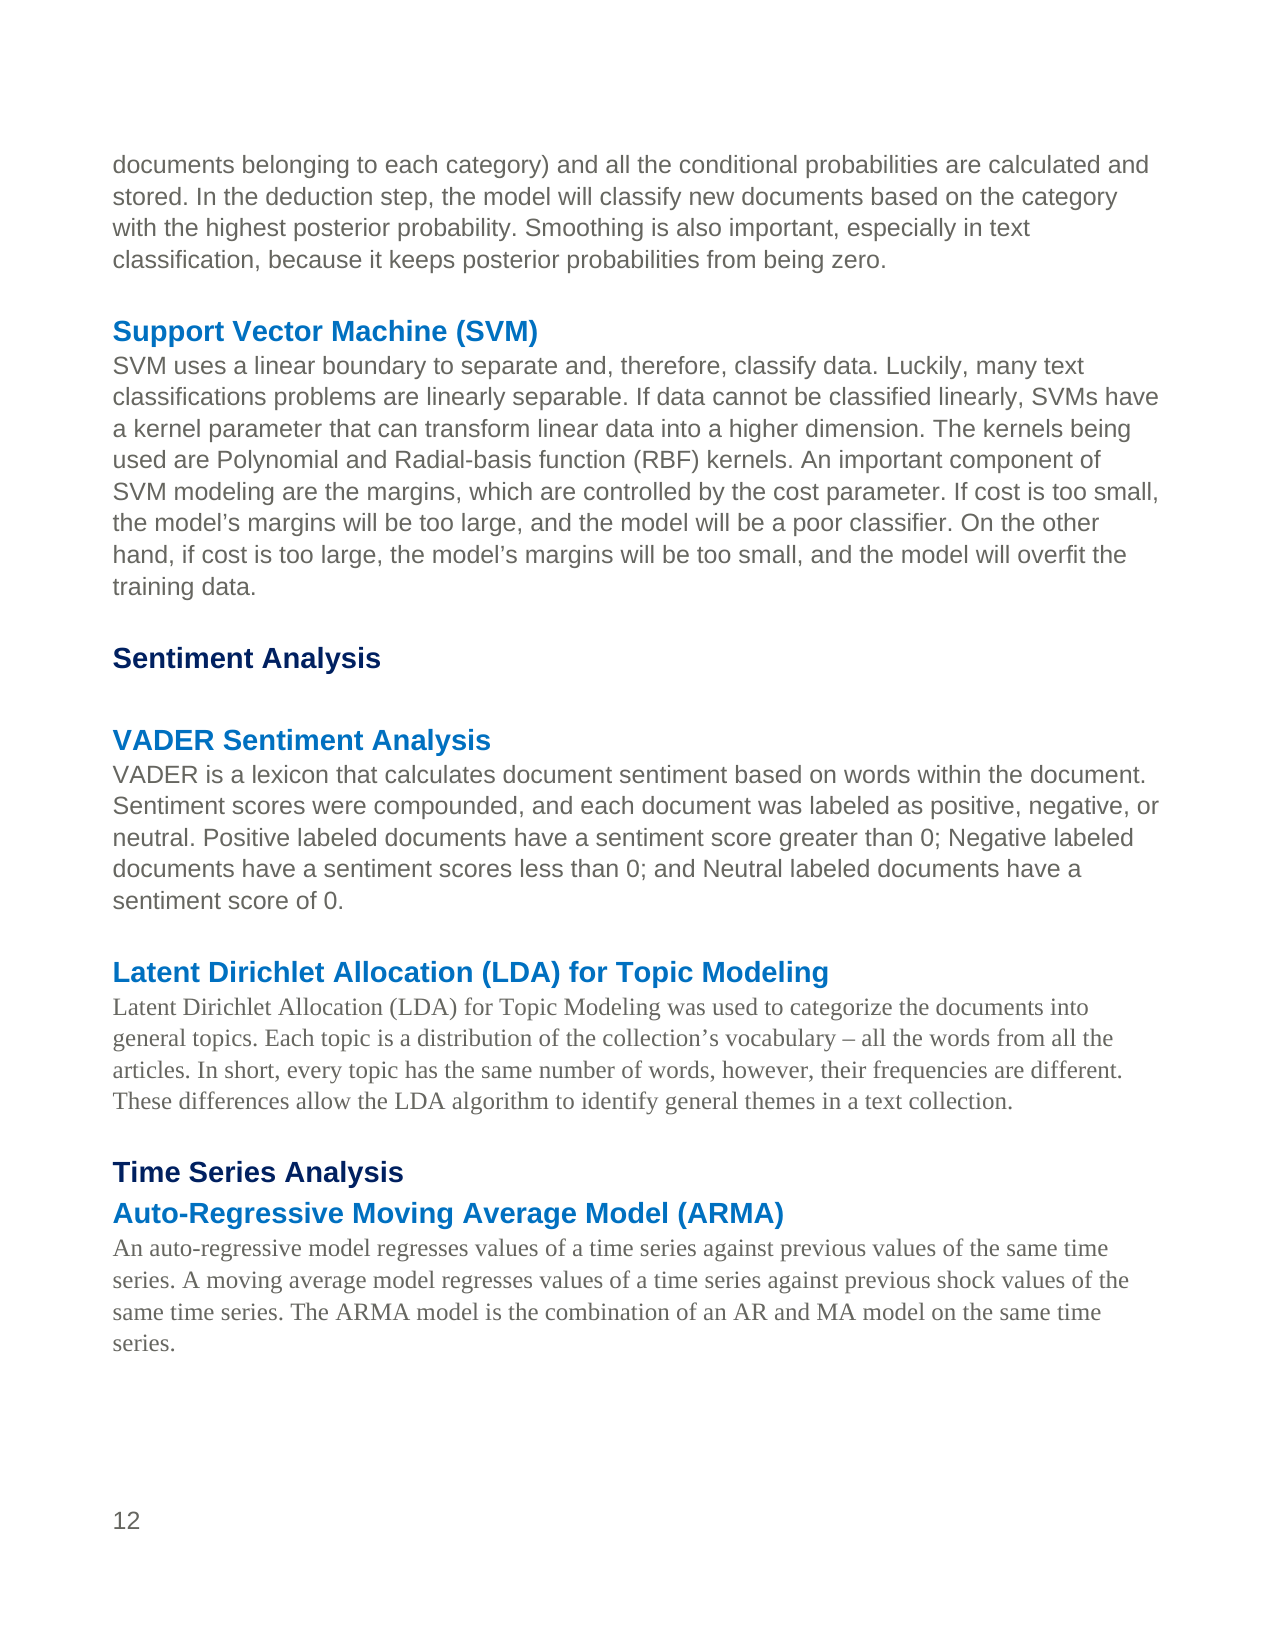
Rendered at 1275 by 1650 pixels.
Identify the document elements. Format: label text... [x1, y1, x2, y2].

subtitle Support Vector Machine (SVM) [112, 314, 1162, 347]
text VADER is a lexicon that calculates document sentiment based on words within the document. Sentiment scores were compounded, and each document was labeled as positive, negative, or neutral. Positive labeled documents have a sentiment score greater than 0; Negative labeled documents have a sentiment scores less than 0; and Neutral labeled documents have a sentiment score of 0. [112, 759, 1162, 914]
subtitle Time Series Analysis [112, 1156, 1162, 1189]
subtitle Sentiment Analysis [112, 641, 1162, 674]
subtitle Latent Dirichlet Allocation (LDA) for Topic Modeling [112, 955, 1162, 988]
text SVM uses a linear boundary to separate and, therefore, classify data. Luckily, many text classifications problems are linearly separable. If data cannot be classified linearly, SVMs have a kernel parameter that can transform linear data into a higher dimension. The kernels being used are Polynomial and Radial-basis function (RBF) kernels. An important component of SVM modeling are the margins, which are controlled by the cost parameter. If cost is too small, the model’s margins will be too large, and the model will be a poor classifier. On the other hand, if cost is too large, the model’s margins will be too small, and the model will overfit the training data. [112, 351, 1162, 600]
text Latent Dirichlet Allocation (LDA) for Topic Modeling was used to categorize the documents into general topics. Each topic is a distribution of the collection’s vocabulary – all the words from all the articles. In short, every topic has the same number of words, however, their frequencies are different. These differences allow the LDA algorithm to identify general themes in a text collection. [112, 992, 1162, 1115]
subtitle Auto-Regressive Moving Average Model (ARMA) [112, 1197, 1162, 1230]
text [112, 150, 1162, 273]
text An auto-regressive model regresses values of a time series against previous values of the same time series. A moving average model regresses values of a time series against previous shock values of the same time series. The ARMA model is the combination of an AR and MA model on the same time series. [112, 1233, 1162, 1357]
subtitle VADER Sentiment Analysis [112, 723, 1162, 756]
